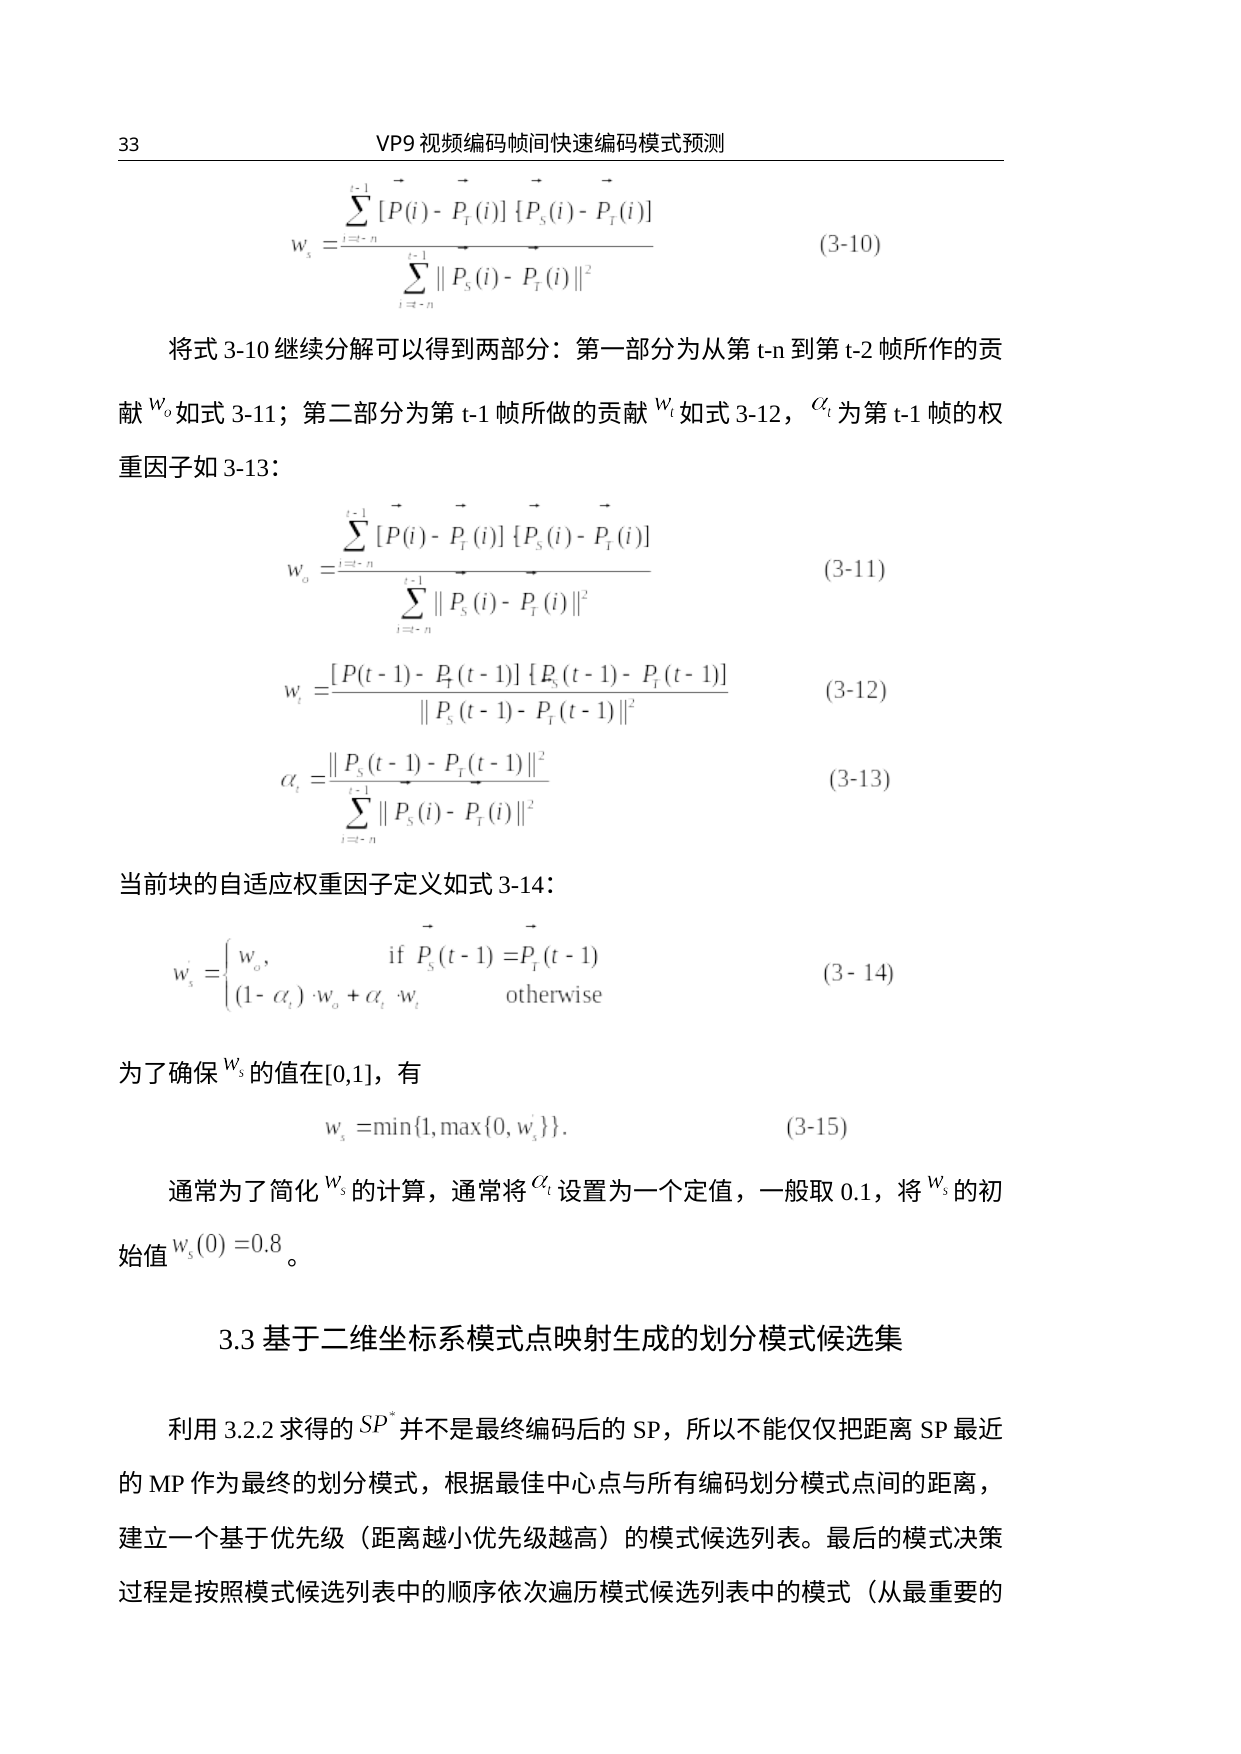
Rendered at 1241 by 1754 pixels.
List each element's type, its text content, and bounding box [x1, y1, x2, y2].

subtitle 3.3 基于二维坐标系模式点映射生成的划分模式候选集 [118, 1316, 1004, 1358]
text 当前块的自适应权重因子定义如式3-14： [118, 864, 1004, 900]
text 通常为了简化的计算，通常将设置为一个定值，一般取0.1，将的初始值。 [118, 1162, 1004, 1273]
text 将式3-10继续分解可以得到两部分：第一部分为从第t-n到第t-2帧所作的贡献如式3-11；第二部分为第t-1帧所做的贡献如式3-12，为第t-1帧的权重因子如3-13： [118, 329, 1004, 484]
text 为了确保的值在[0,1]，有 [118, 1044, 1004, 1090]
